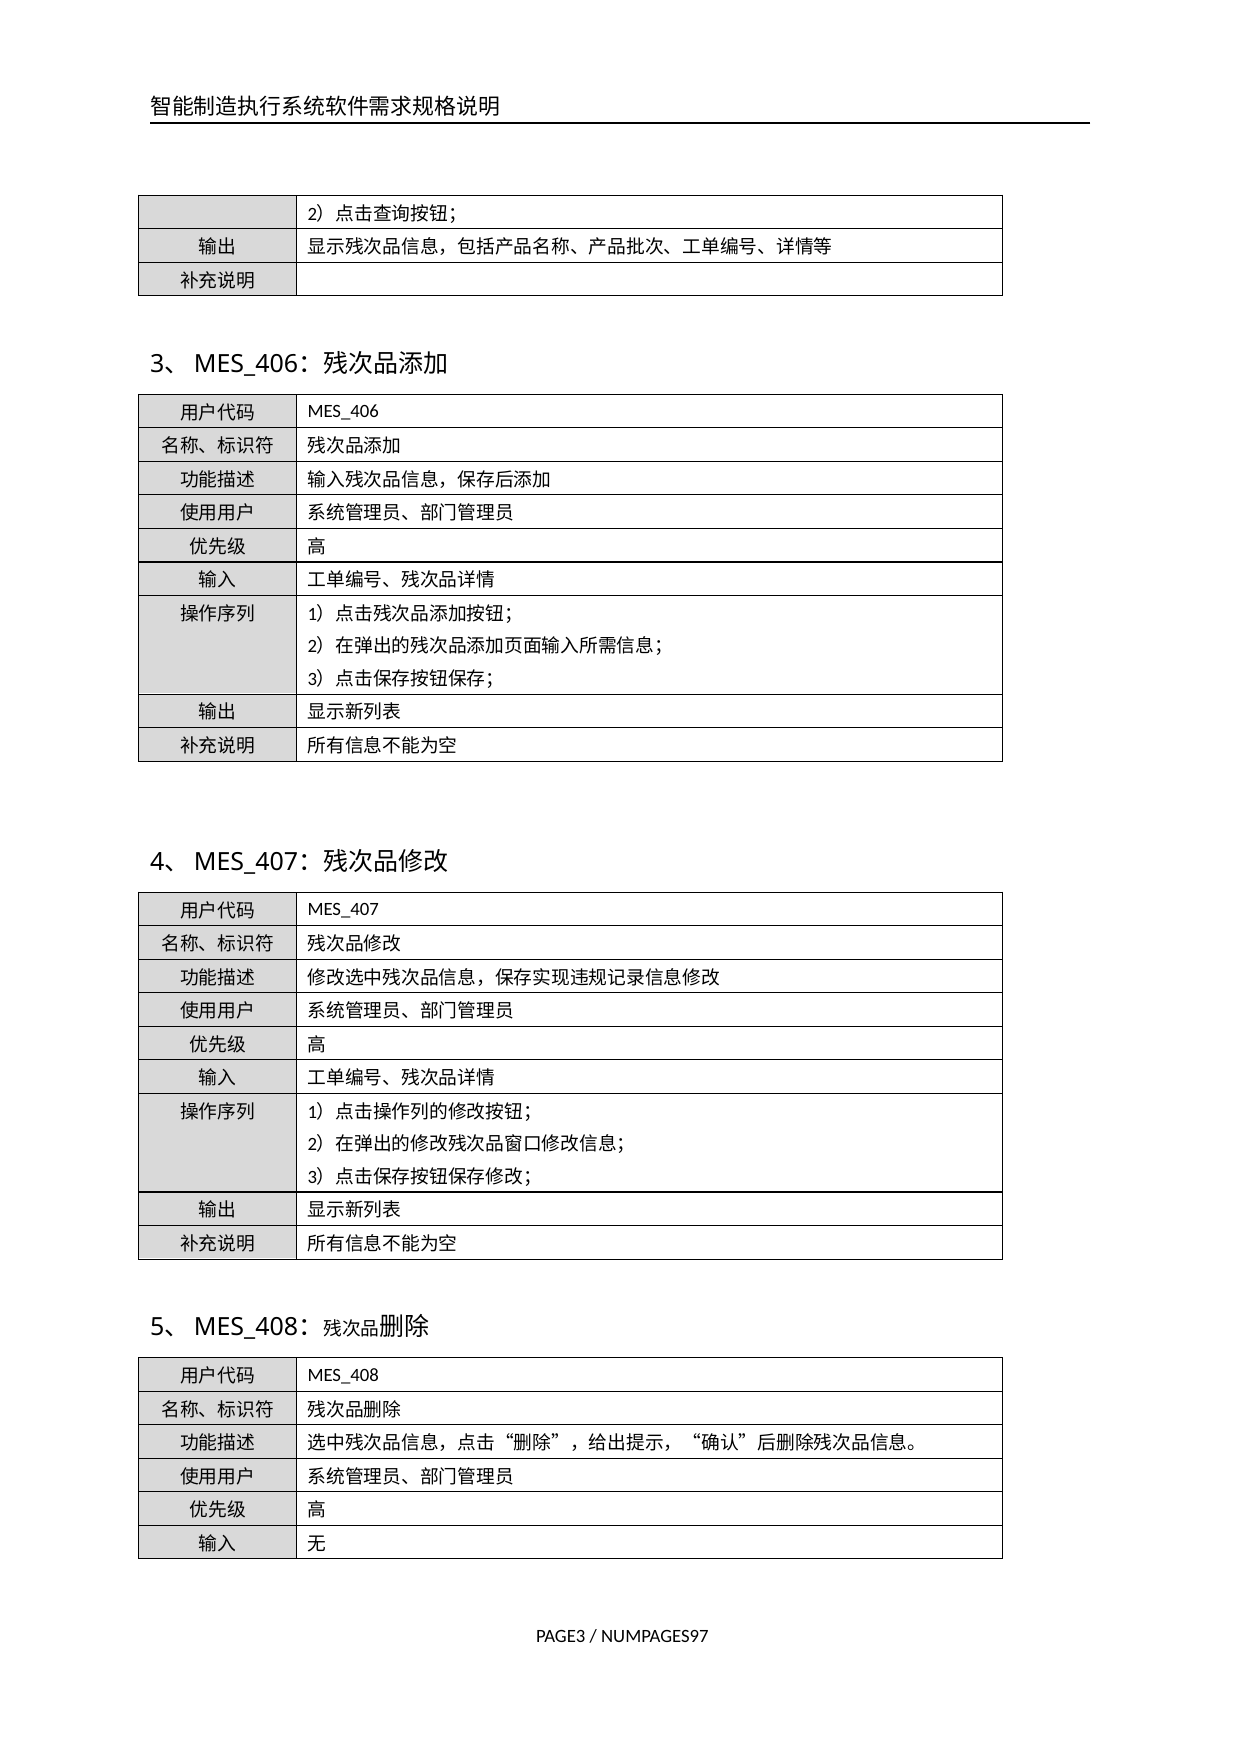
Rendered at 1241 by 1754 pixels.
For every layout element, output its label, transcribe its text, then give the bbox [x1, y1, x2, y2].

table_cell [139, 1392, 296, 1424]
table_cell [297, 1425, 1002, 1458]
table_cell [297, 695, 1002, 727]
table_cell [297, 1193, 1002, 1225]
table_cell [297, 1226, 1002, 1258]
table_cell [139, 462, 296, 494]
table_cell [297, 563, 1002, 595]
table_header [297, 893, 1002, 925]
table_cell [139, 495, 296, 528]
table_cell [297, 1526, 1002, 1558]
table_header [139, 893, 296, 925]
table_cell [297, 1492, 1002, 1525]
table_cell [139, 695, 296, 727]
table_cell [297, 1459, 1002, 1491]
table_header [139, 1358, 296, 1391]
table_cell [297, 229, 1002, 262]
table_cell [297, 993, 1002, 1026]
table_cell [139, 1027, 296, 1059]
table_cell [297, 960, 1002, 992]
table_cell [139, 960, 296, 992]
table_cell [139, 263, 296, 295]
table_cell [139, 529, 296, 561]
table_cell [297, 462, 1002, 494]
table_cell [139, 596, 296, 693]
list MES_407：残次品修改 [150, 827, 1090, 892]
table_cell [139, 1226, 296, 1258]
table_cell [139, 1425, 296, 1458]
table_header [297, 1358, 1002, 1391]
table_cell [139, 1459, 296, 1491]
list MES_408：残次品删除 [150, 1292, 1090, 1357]
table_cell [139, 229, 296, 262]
list MES_406：残次品添加 [150, 329, 1090, 394]
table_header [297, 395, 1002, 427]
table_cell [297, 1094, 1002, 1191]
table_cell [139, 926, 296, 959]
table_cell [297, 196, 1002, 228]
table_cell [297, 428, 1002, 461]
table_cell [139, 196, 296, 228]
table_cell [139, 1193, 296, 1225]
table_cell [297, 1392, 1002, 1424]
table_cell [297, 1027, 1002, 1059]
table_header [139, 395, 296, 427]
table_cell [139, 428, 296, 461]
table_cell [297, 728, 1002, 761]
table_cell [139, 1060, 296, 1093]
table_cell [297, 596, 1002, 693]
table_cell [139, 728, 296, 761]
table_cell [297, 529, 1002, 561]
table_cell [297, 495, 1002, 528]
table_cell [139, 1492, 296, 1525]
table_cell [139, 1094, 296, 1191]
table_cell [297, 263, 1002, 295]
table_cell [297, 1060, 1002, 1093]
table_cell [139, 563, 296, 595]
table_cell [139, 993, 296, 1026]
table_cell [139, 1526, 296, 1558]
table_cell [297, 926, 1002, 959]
